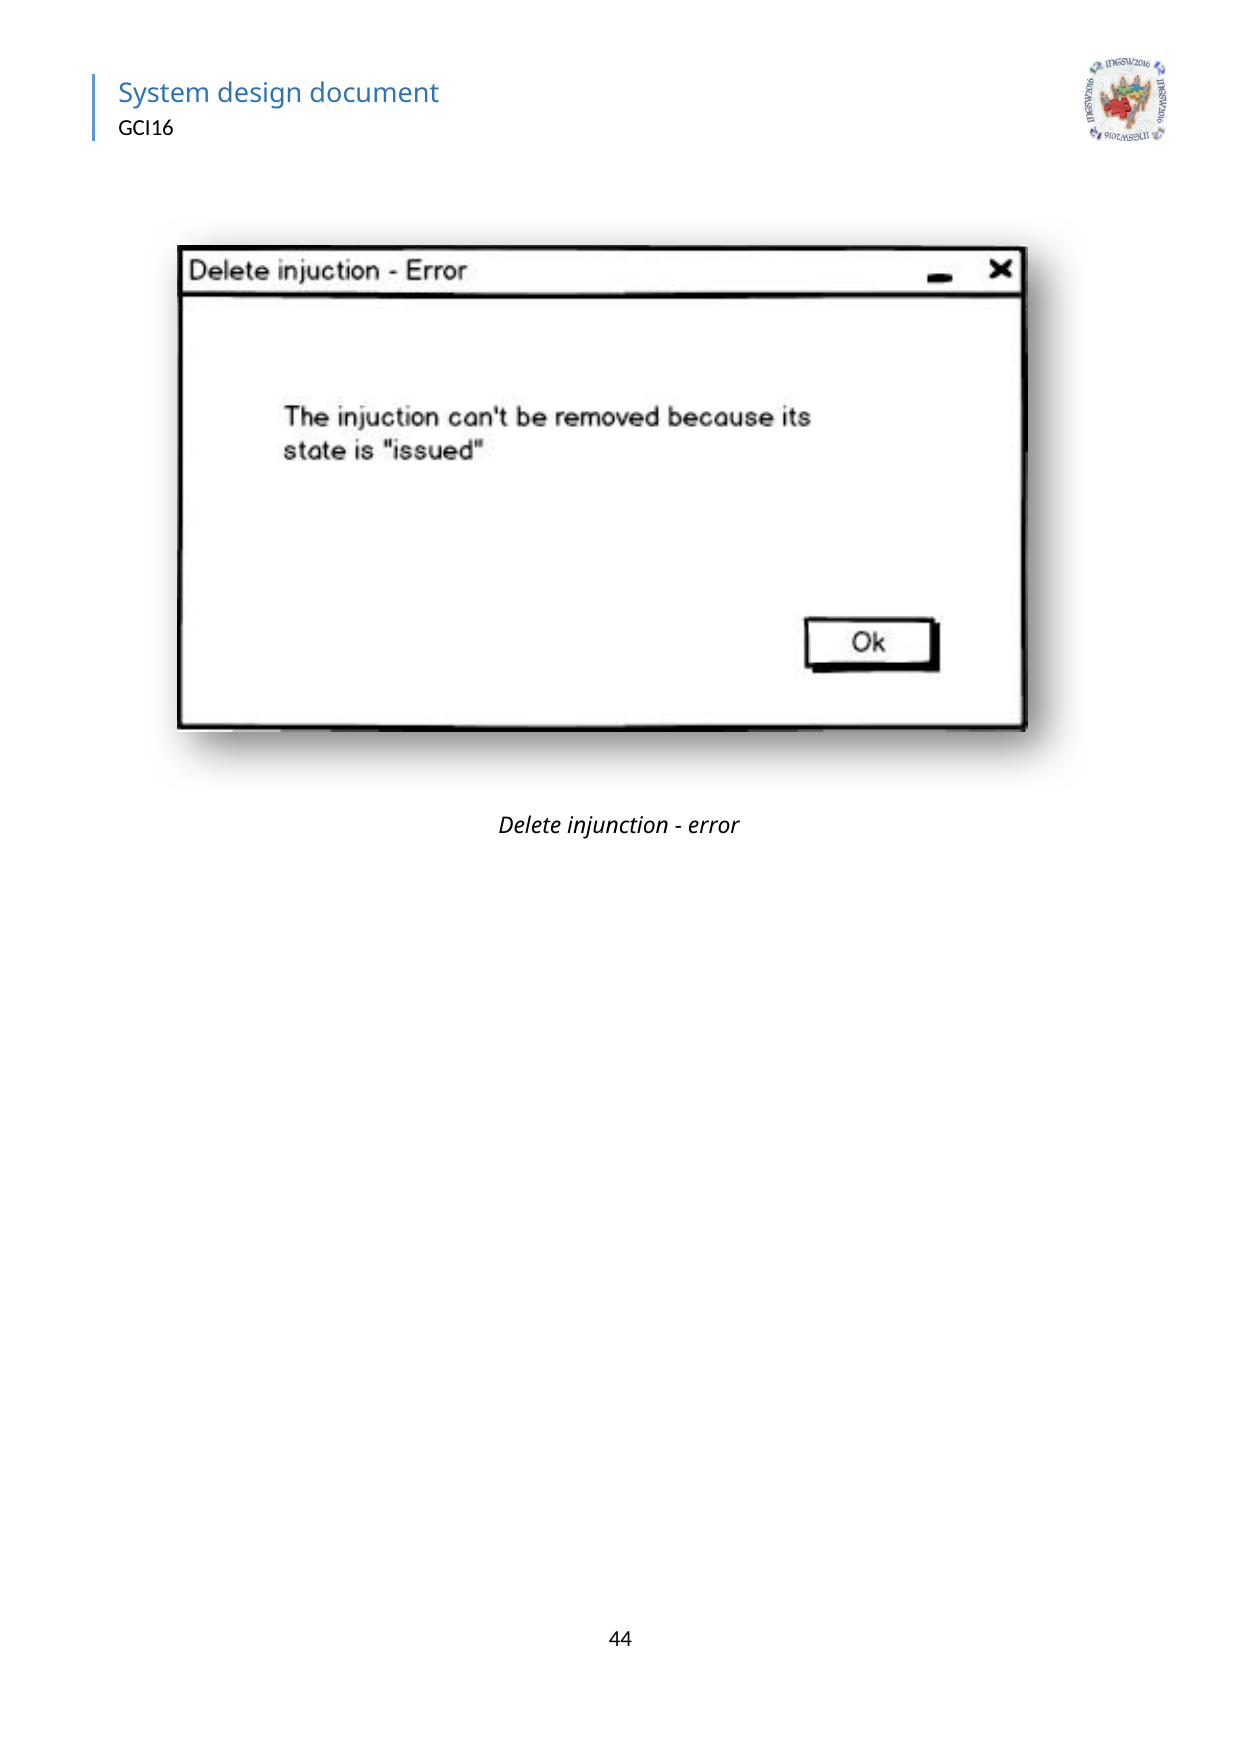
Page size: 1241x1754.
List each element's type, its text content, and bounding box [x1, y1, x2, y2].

text Delete injunction - error [118, 809, 1122, 840]
picture [177, 245, 1028, 732]
picture [1076, 55, 1171, 149]
